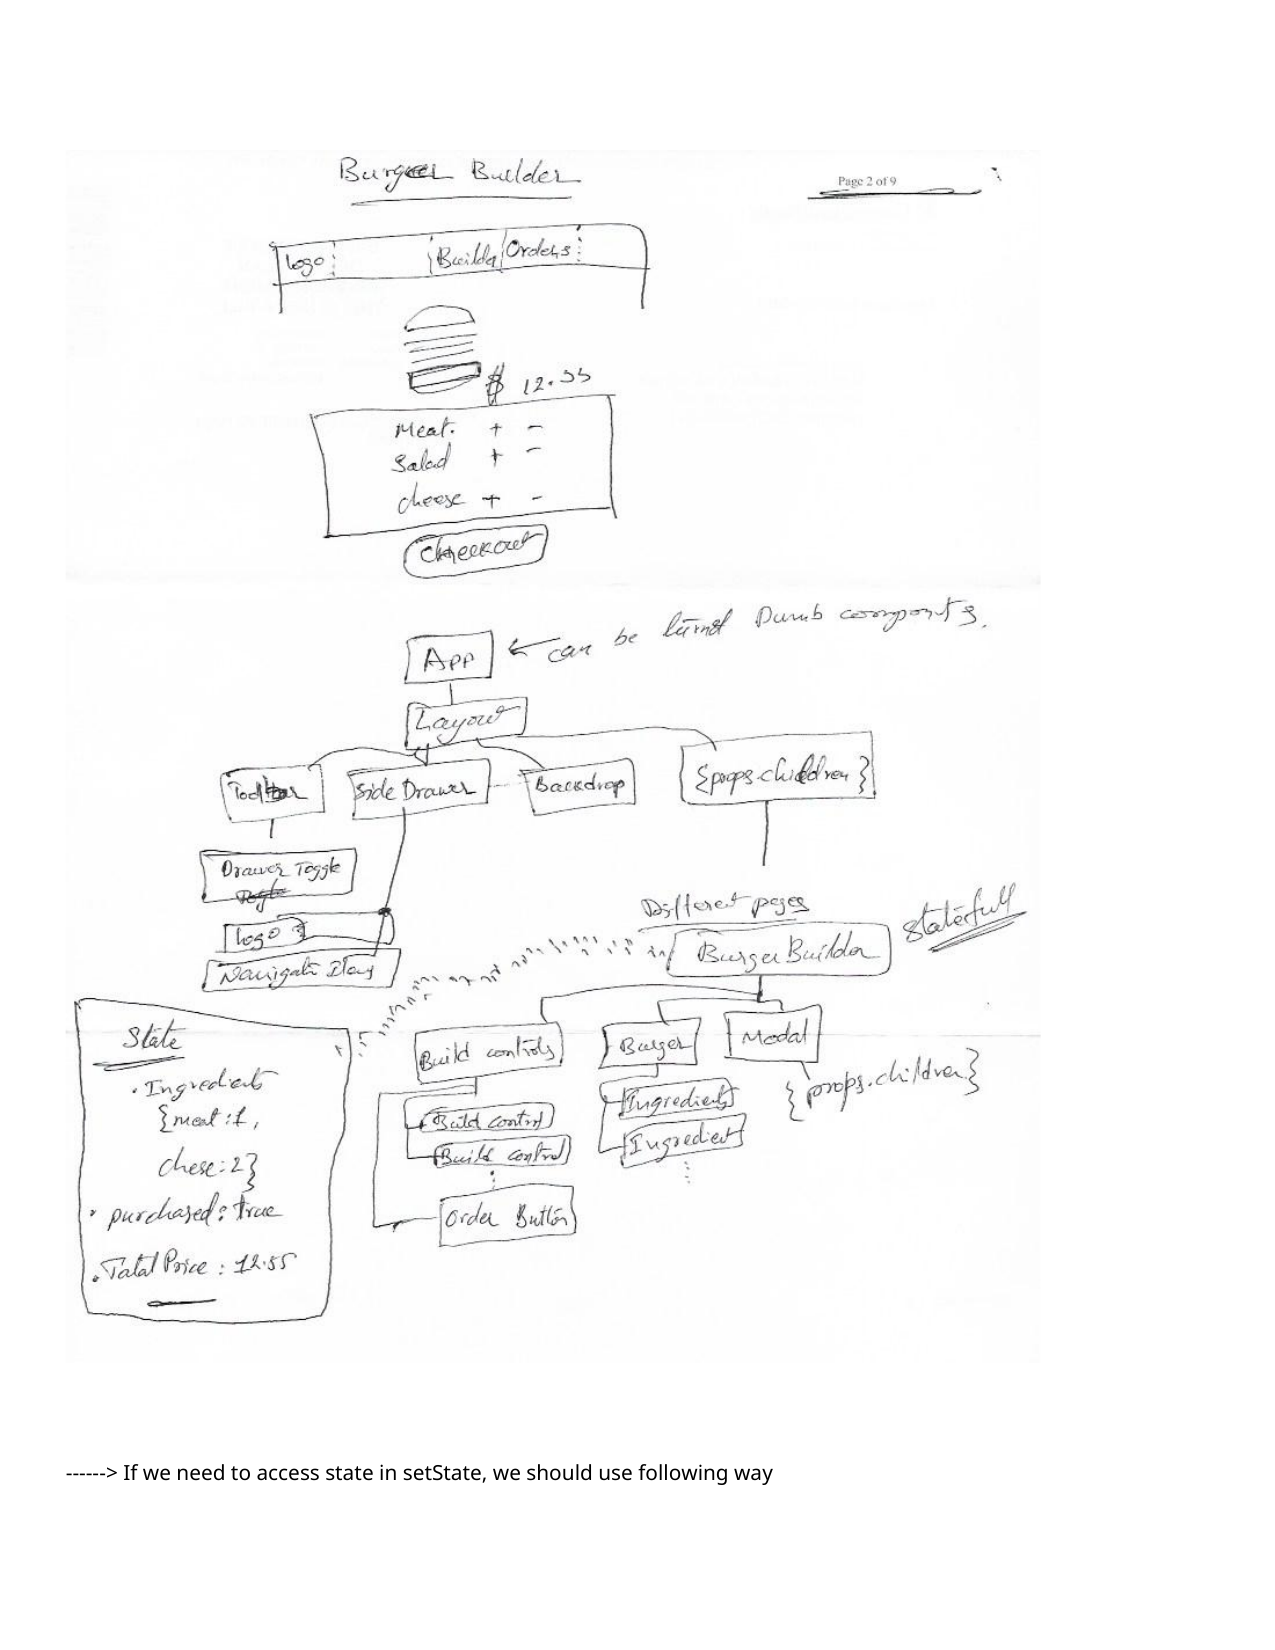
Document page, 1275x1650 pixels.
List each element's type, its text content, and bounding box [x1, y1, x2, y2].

picture [65, 150, 1041, 1363]
text ------> If we need to access state in setState, we should use following way [66, 1458, 1219, 1486]
